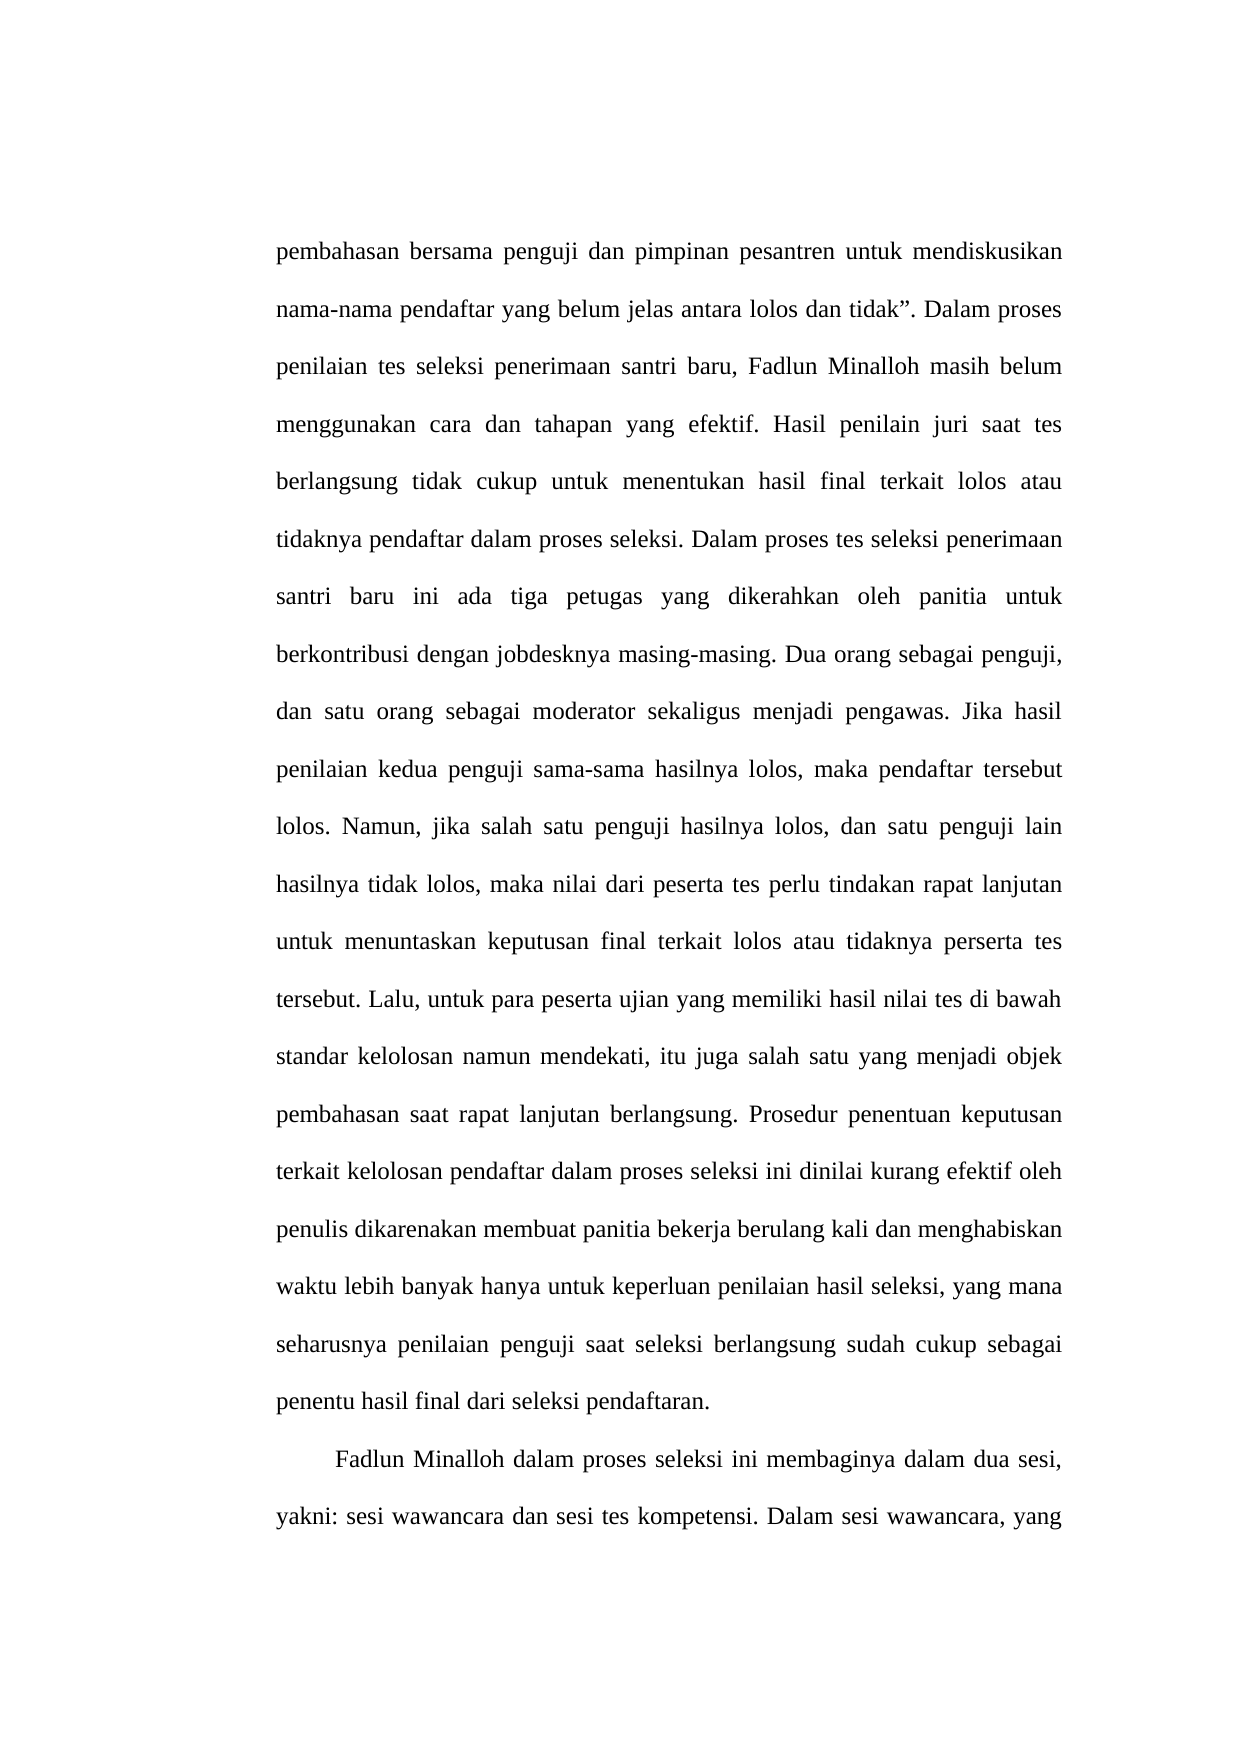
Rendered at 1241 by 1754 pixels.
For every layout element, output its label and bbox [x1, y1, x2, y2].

list [276, 1444, 1063, 1530]
list [276, 236, 1063, 1415]
